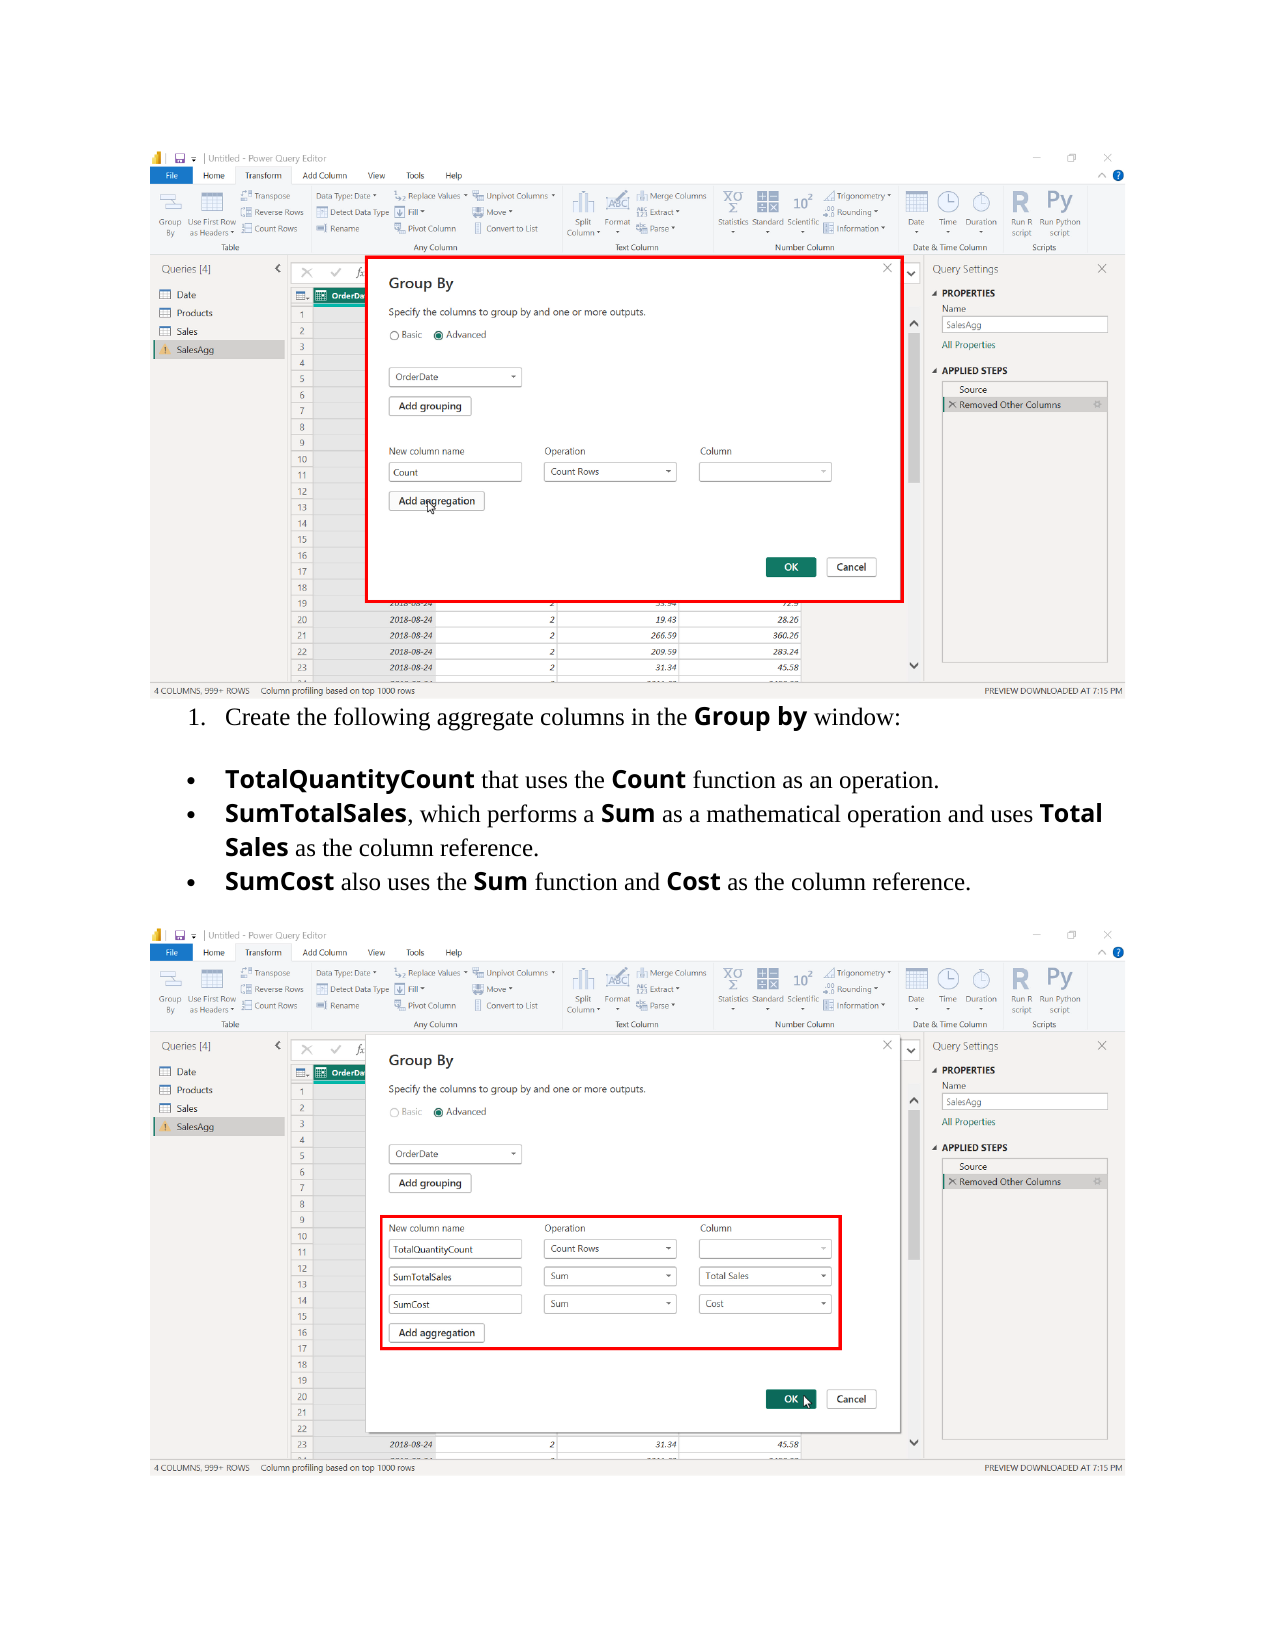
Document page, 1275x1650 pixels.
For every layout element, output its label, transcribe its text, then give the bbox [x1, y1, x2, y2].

picture [150, 150, 1125, 699]
picture [150, 927, 1125, 1476]
list SumTotalSales, which performs a Sum as a mathematical operation and uses Total Sales as the column reference. [187, 796, 1125, 864]
list Create the following aggregate columns in the Group by window: [187, 699, 1125, 732]
list SumCost also uses the Sum function and Cost as the column reference. [187, 864, 1125, 898]
list TotalQuantityCount that uses the Count function as an operation. [187, 762, 1125, 796]
